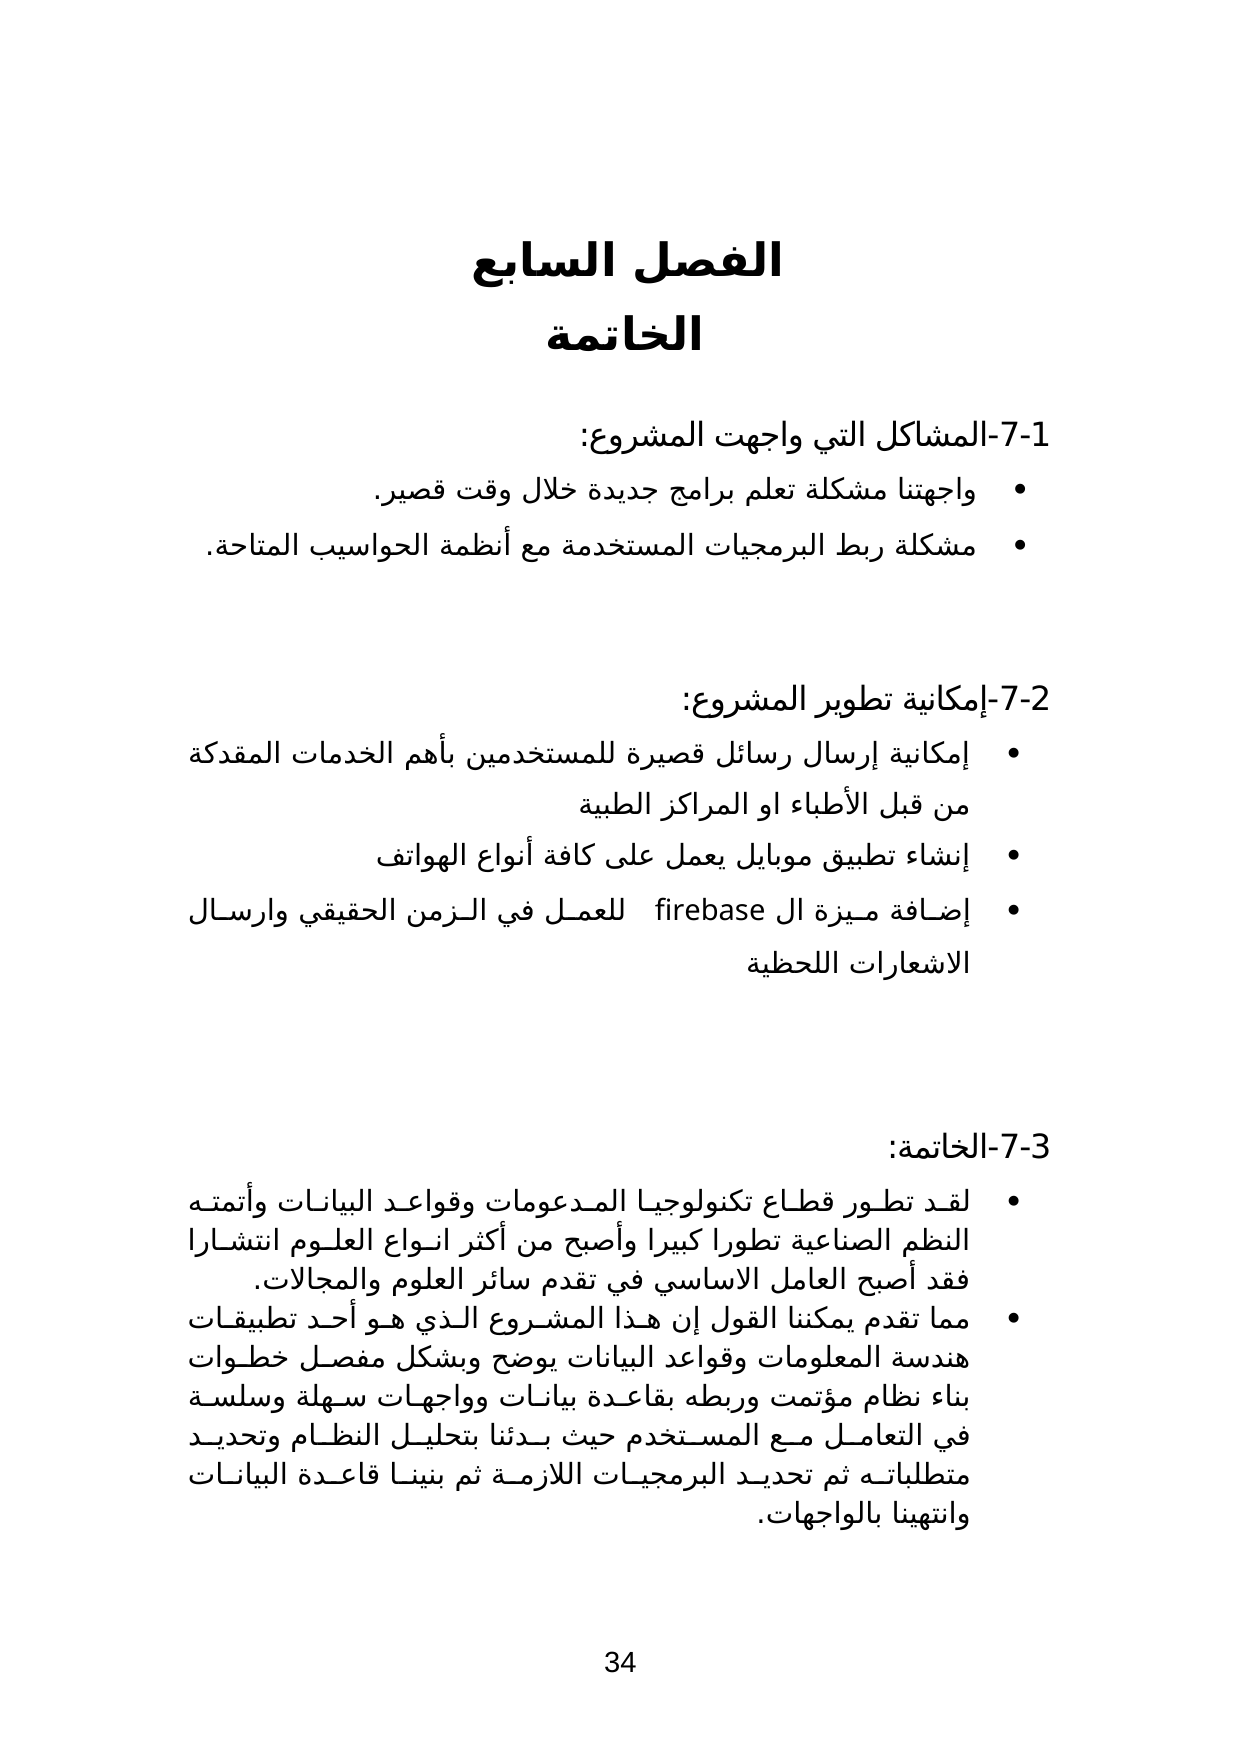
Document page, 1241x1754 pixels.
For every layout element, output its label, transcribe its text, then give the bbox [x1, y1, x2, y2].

list إنشاء تطبيق موبايل يعمل على كافة أنواع الهواتف [187, 838, 1008, 872]
text الفصل السابع [187, 234, 1053, 287]
list واجهتنا مشكلة تعلم برامج جديدة خلال وقت قصير. [187, 473, 1015, 507]
subtitle 7-3-الخاتمة: [187, 1127, 1053, 1166]
list لقد تطور قطاع تكنولوجيا المدعومات وقواعد البيانات وأتمته النظم الصناعية تطورا كبيرا وأصبح من أكثر انواع العلوم انتشارا فقد أصبح العامل الاساسي في تقدم سائر العلوم والمجالات. [187, 1184, 1008, 1296]
text الخاتمة [187, 308, 1053, 361]
list إمكانية إرسال رسائل قصيرة للمستخدمين بأهم الخدمات المقدكة من قبل الأطباء او المراكز الطبية [187, 737, 1008, 822]
list مما تقدم يمكننا القول إن هذا المشروع الذي هو أحد تطبيقات هندسة المعلومات وقواعد البيانات يوضح وبشكل مفصل خطوات بناء نظام مؤتمت وربطه بقاعدة بيانات وواجهات سهلة وسلسة في التعامل مع المستخدم حيث بدئنا بتحليل النظام وتحديد متطلباته ثم تحديد البرمجيات اللازمة ثم بنينا قاعدة البيانات وانتهينا بالواجهات. [187, 1301, 1008, 1530]
list مشكلة ربط البرمجيات المستخدمة مع أنظمة الحواسيب المتاحة. [187, 528, 1015, 562]
subtitle 7-2-إمكانية تطوير المشروع: [187, 679, 1053, 718]
list إضافة ميزة ال firebase للعمل في الزمن الحقيقي وارسال الاشعارات اللحظية [187, 889, 1008, 980]
subtitle 7-1-المشاكل التي واجهت المشروع: [187, 416, 1053, 454]
